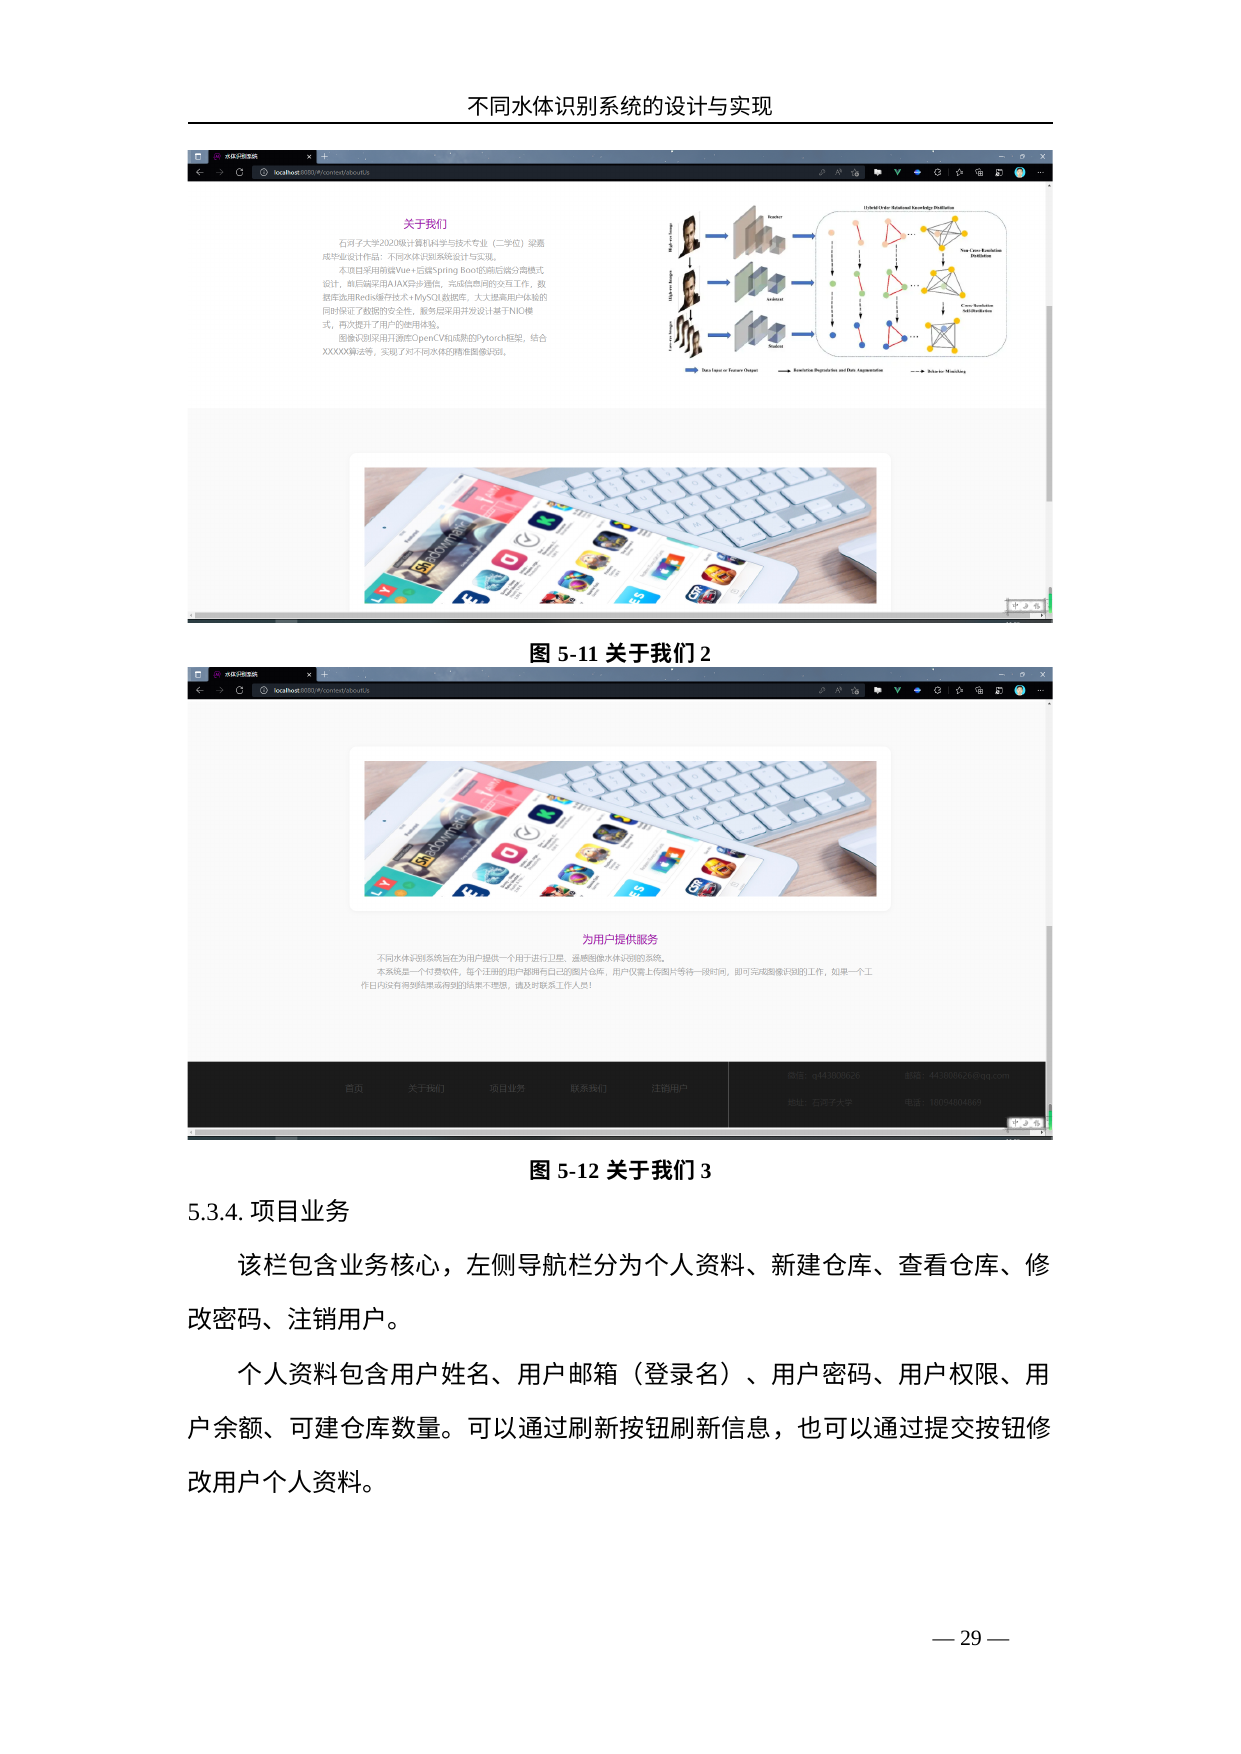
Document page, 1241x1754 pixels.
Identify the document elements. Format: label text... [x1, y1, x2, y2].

picture [187, 667, 1053, 1140]
text 该栏包含业务核心，左侧导航栏分为个人资料、新建仓库、查看仓库、修改密码、注销用户。 [187, 1245, 1053, 1336]
subtitle 项目业务 [187, 1191, 1053, 1227]
text 个人资料包含用户姓名、用户邮箱（登录名）、用户密码、用户权限、用户余额、可建仓库数量。可以通过刷新按钮刷新信息，也可以通过提交按钮修改用户个人资料。 [187, 1354, 1053, 1499]
picture [187, 150, 1053, 623]
